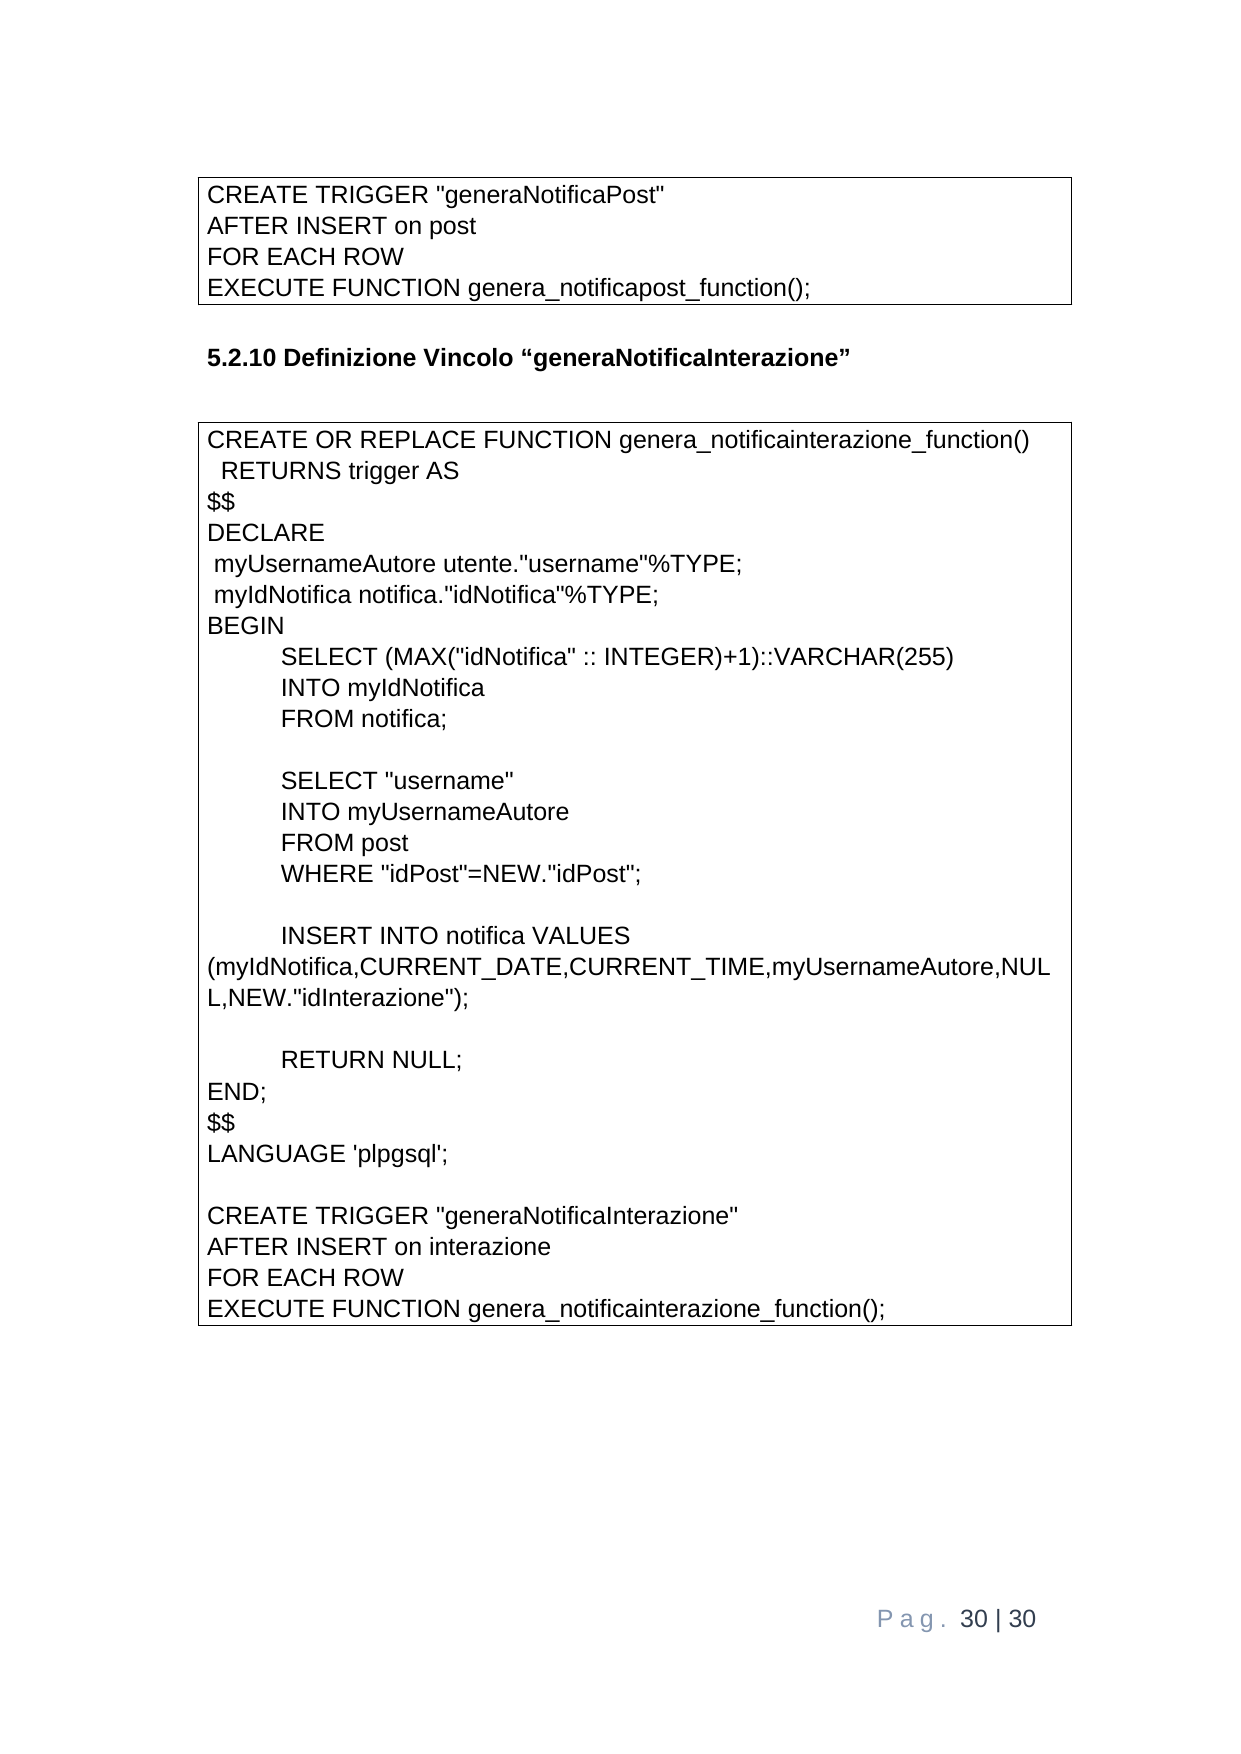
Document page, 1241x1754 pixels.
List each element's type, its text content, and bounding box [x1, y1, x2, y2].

text LANGUAGE 'plpgsql'; [199, 1136, 1071, 1167]
text INSERT INTO notifica VALUES (myIdNotifica,CURRENT_DATE,CURRENT_TIME,myUsernameAutore,NULL,NEW."idInterazione"); [199, 918, 1071, 1012]
text CREATE TRIGGER "generaNotificaInterazione" [199, 1198, 1071, 1229]
text INTO myIdNotifica [199, 670, 1071, 701]
text DECLARE [199, 515, 1071, 546]
text $$ [199, 1104, 1071, 1136]
text SELECT "username" [199, 763, 1071, 794]
text myUsernameAutore utente."username"%TYPE; [199, 546, 1071, 577]
text END; [199, 1073, 1071, 1104]
text FROM post [199, 825, 1071, 856]
text EXECUTE FUNCTION genera_notificainterazione_function(); [199, 1291, 1071, 1325]
text RETURN NULL; [199, 1042, 1071, 1073]
text INTO myUsernameAutore [199, 794, 1071, 825]
text AFTER INSERT on post [199, 208, 1071, 239]
text FROM notifica; [199, 701, 1071, 733]
text RETURNS trigger AS [199, 453, 1071, 484]
subtitle 5.2.10 Definizione Vincolo “generaNotificaInterazione” [207, 343, 1063, 372]
text WHERE "idPost"=NEW."idPost"; [199, 856, 1071, 888]
text $$ [199, 484, 1071, 515]
text FOR EACH ROW [199, 239, 1071, 270]
text FOR EACH ROW [199, 1260, 1071, 1291]
text myIdNotifica notifica."idNotifica"%TYPE; [199, 577, 1071, 608]
text BEGIN [199, 608, 1071, 639]
text CREATE TRIGGER "generaNotificaPost" [199, 178, 1071, 208]
text SELECT (MAX("idNotifica" :: INTEGER)+1)::VARCHAR(255) [199, 639, 1071, 670]
text EXECUTE FUNCTION genera_notificapost_function(); [199, 270, 1071, 304]
text CREATE OR REPLACE FUNCTION genera_notificainterazione_function() [199, 423, 1071, 453]
text AFTER INSERT on interazione [199, 1229, 1071, 1260]
